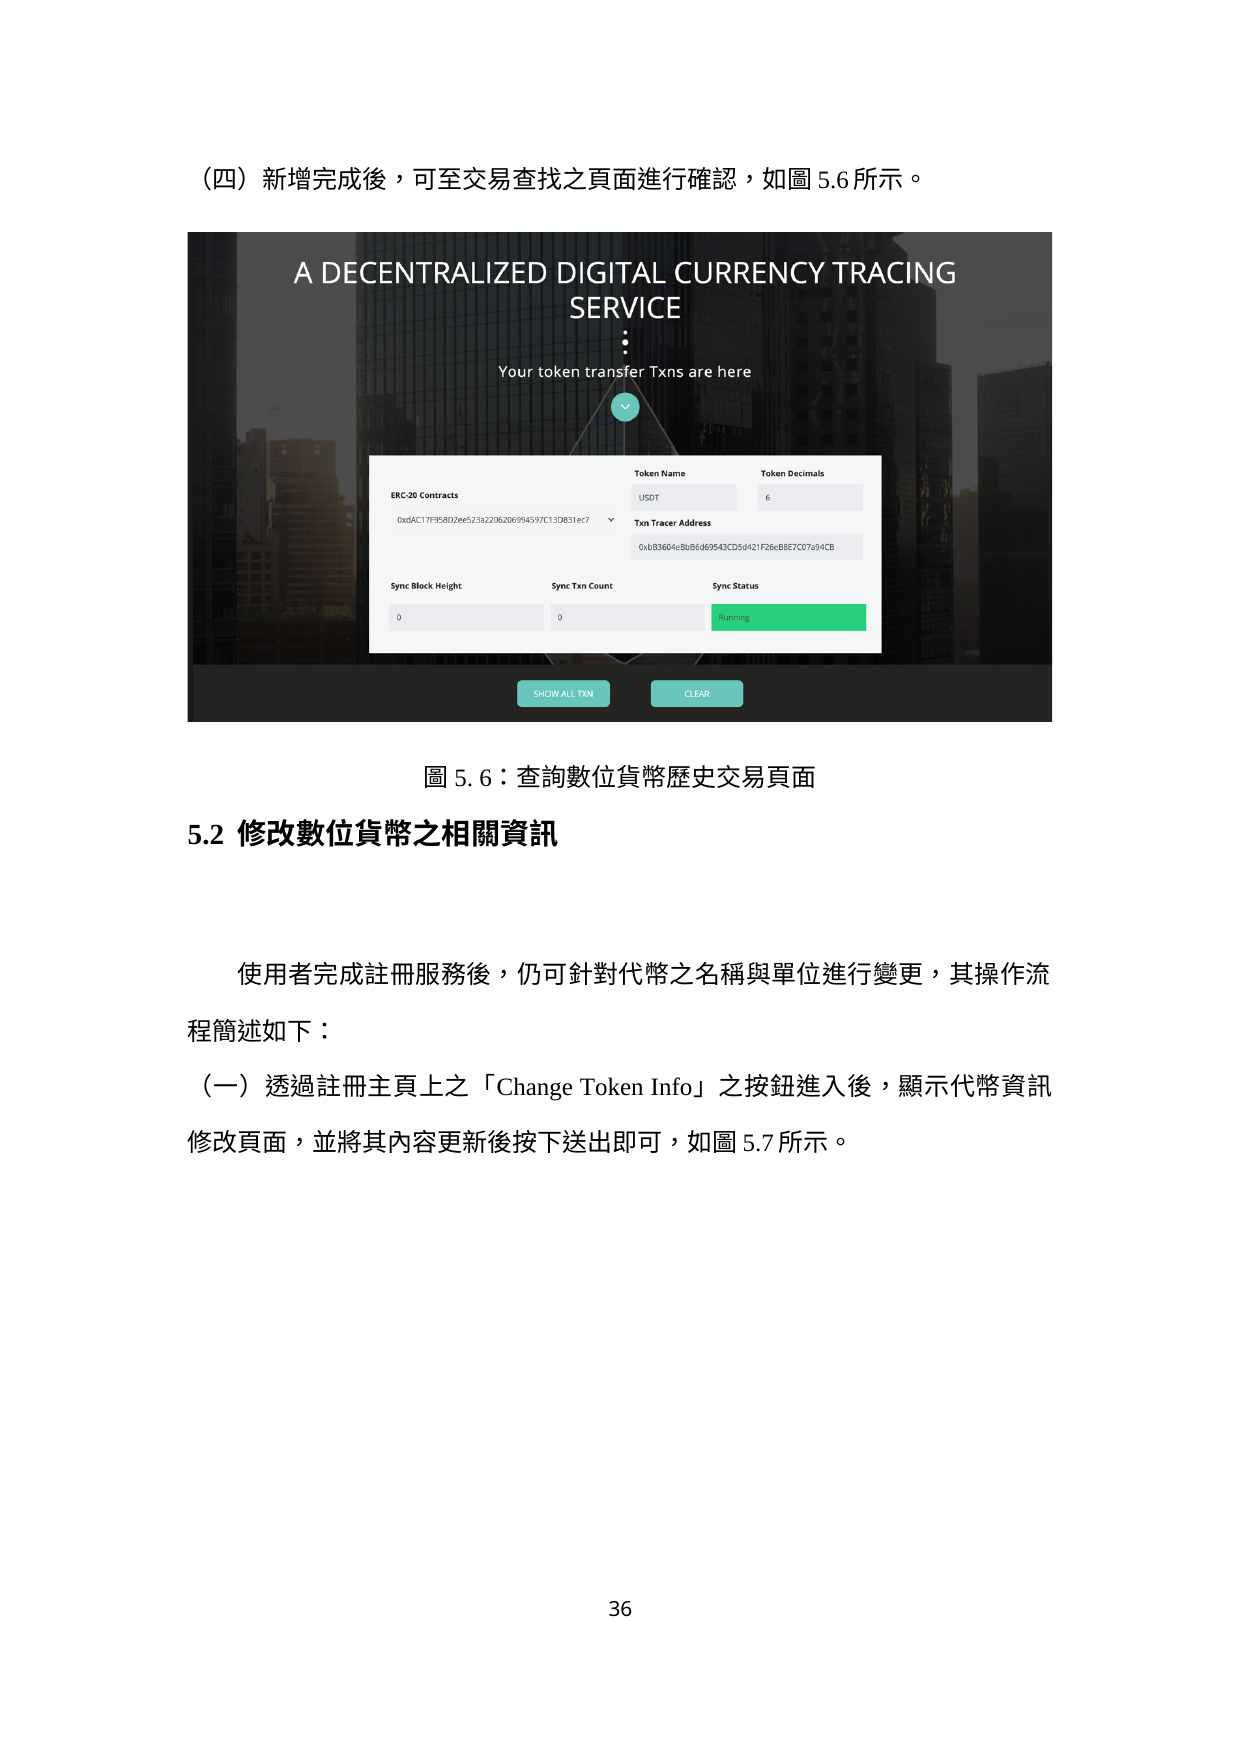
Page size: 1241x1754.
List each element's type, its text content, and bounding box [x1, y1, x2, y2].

subtitle 5.2 修改數位貨幣之相關資訊 [187, 794, 1053, 869]
text （四）新增完成後，可至交易查找之頁面進行確認，如圖5.6所示。 [187, 159, 1053, 197]
text 使用者完成註冊服務後，仍可針對代幣之名稱與單位進行變更，其操作流程簡述如下： [187, 954, 1053, 1048]
text 圖 5. 6：查詢數位貨幣歷史交易頁面 [187, 757, 1053, 794]
picture [187, 232, 1053, 722]
text （一）透過註冊主頁上之「Change Token Info」之按鈕進入後，顯示代幣資訊修改頁面，並將其內容更新後按下送出即可，如圖5.7所示。 [187, 1066, 1053, 1160]
